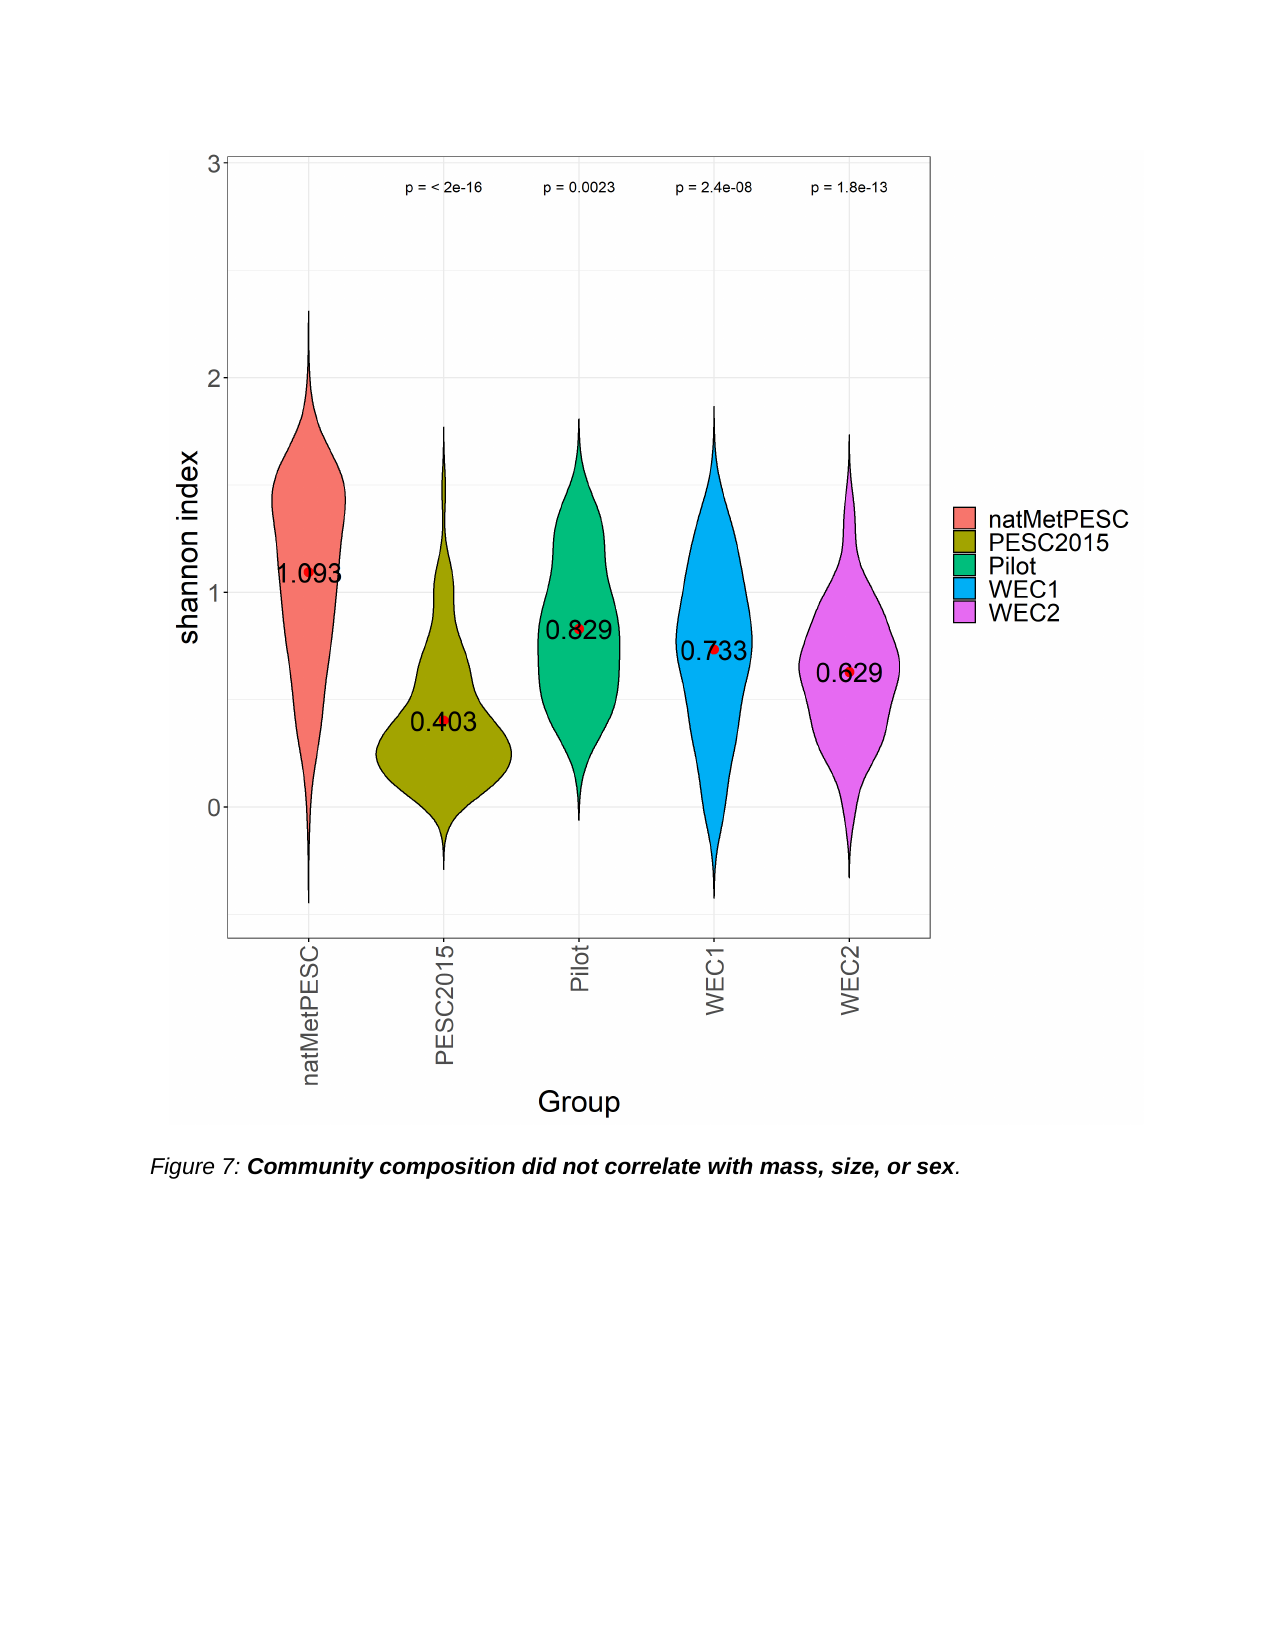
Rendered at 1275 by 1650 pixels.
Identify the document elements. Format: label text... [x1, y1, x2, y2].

text Figure 7: Community composition did not correlate with mass, size, or sex. [150, 1153, 1125, 1179]
picture [168, 150, 1144, 1125]
